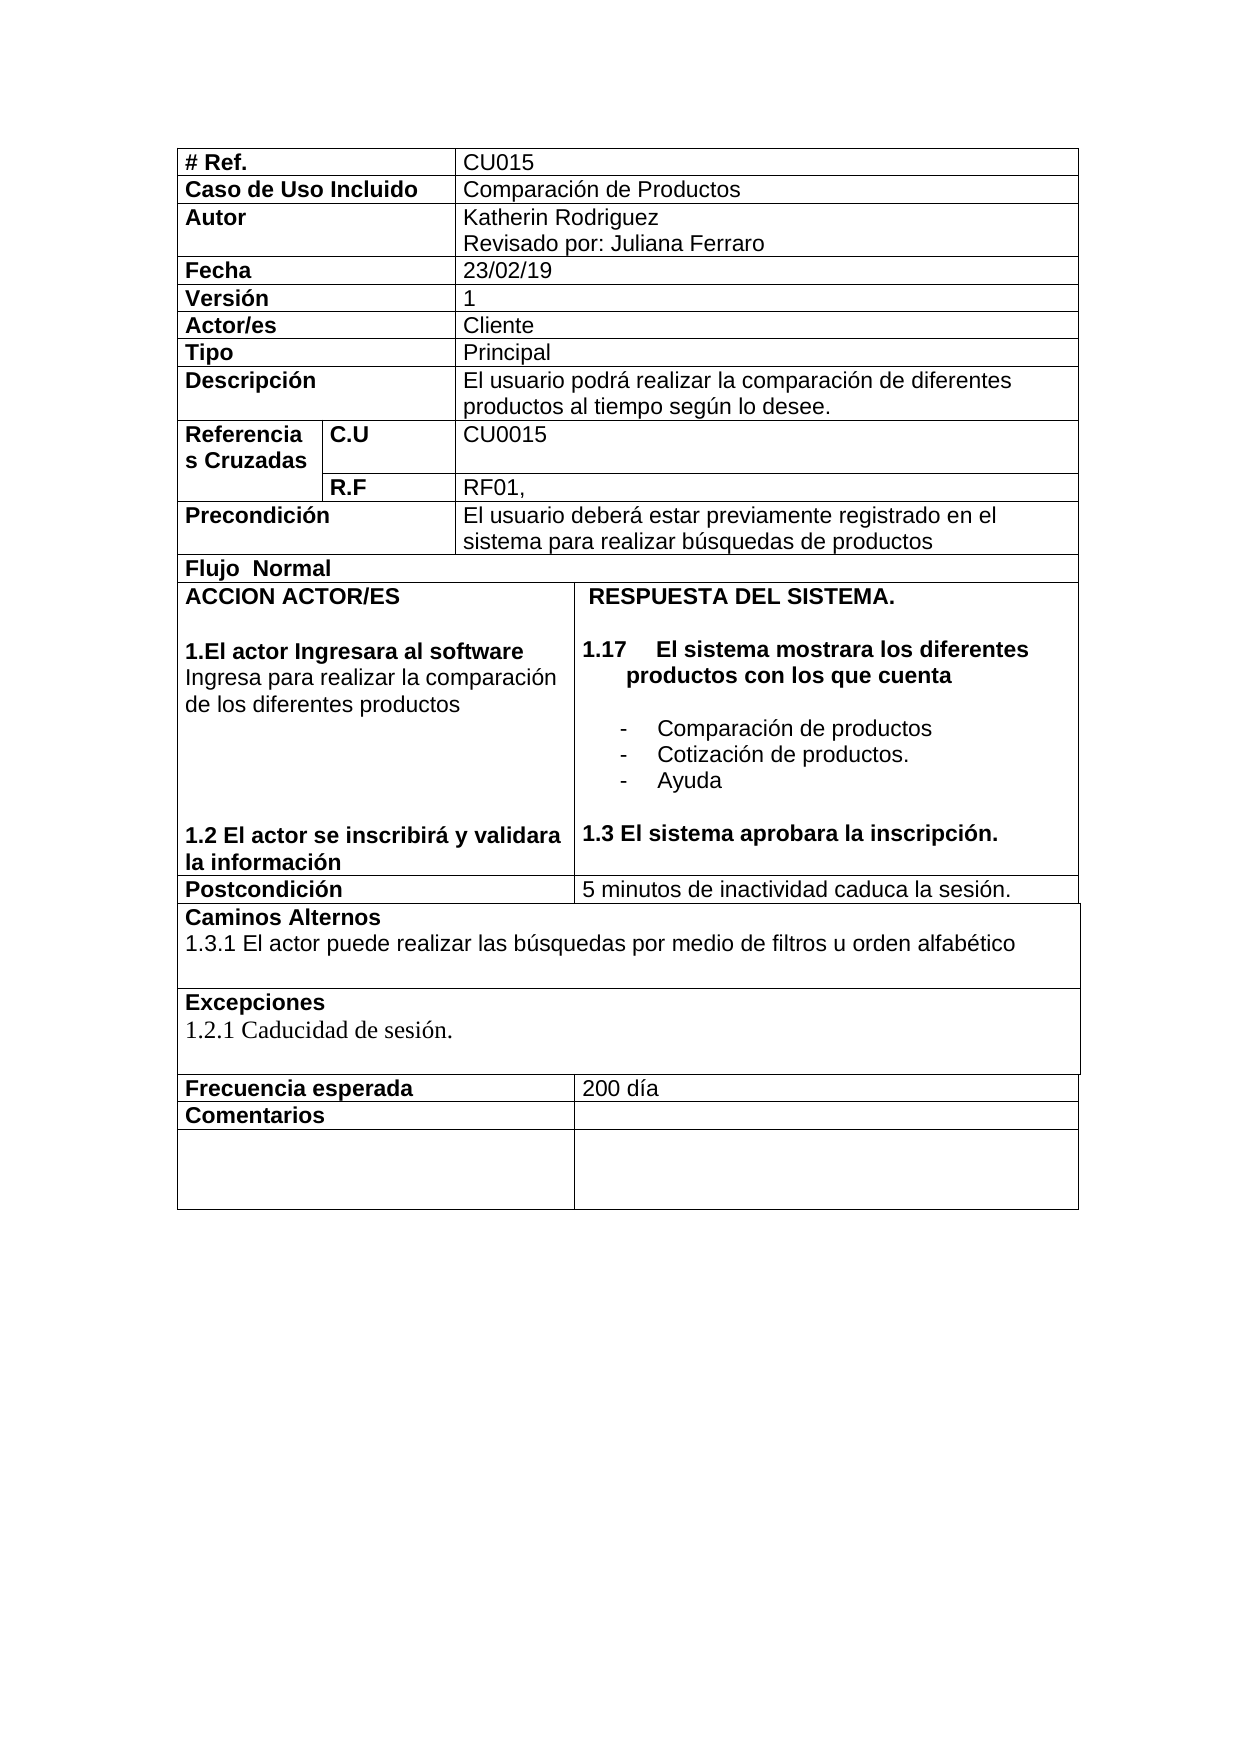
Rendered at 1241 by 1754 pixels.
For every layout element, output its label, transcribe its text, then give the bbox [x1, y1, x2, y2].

table_cell Versión [178, 285, 455, 311]
table_cell Flujo Normal [178, 555, 1078, 582]
table_cell El usuario deberá estar previamente registrado en el sistema para realizar búsquedas de productos [456, 502, 1078, 554]
table_cell Precondición [178, 502, 455, 554]
table_header CU015 [456, 149, 1078, 175]
table_cell Caso de Uso Incluido [178, 176, 455, 202]
table_cell ACCION ACTOR/ES 1.El actor Ingresara al software Ingresa para realizar la comparación de los diferentes productos 1.2 El actor se inscribirá y validara la información [178, 583, 574, 875]
table_cell C.U [323, 421, 455, 473]
table_cell R.F [323, 474, 455, 501]
table_cell [575, 1130, 1078, 1209]
table_cell 200 día [575, 1075, 1078, 1101]
table_cell CU0015 [456, 421, 1078, 473]
table_cell Fecha [178, 257, 455, 283]
table_cell RF01, [456, 474, 1078, 501]
table_cell Caminos Alternos 1.3.1 El actor puede realizar las búsquedas por medio de filtros u orden alfabético [178, 904, 1080, 988]
table_cell Cliente [456, 312, 1078, 338]
table_cell Actor/es [178, 312, 455, 338]
table_cell 1 [456, 285, 1078, 311]
table_cell Katherin Rodriguez Revisado por: Juliana Ferraro [456, 204, 1078, 256]
table_cell 5 minutos de inactividad caduca la sesión. [575, 876, 1078, 902]
table_cell Comentarios [178, 1102, 574, 1128]
table_cell Tipo [178, 339, 455, 366]
table_cell El usuario podrá realizar la comparación de diferentes productos al tiempo según lo desee. [456, 367, 1078, 419]
table_cell Frecuencia esperada [178, 1075, 574, 1101]
table_cell [575, 1102, 1078, 1128]
table_cell Referencias Cruzadas [178, 421, 322, 501]
table_cell Excepciones 1.2.1 Caducidad de sesión. [178, 989, 1080, 1074]
table_cell Comparación de Productos [456, 176, 1078, 202]
table_header # Ref. [178, 149, 455, 175]
table_cell RESPUESTA DEL SISTEMA. El sistema mostrara los diferentes productos con los que cuenta Comparación de productos Cotización de productos. Ayuda 1.3 El sistema aprobara la inscripción. [575, 583, 1078, 875]
table_cell [178, 1130, 574, 1209]
table_cell 23/02/19 [456, 257, 1078, 283]
table_cell Autor [178, 204, 455, 256]
table_cell Descripción [178, 367, 455, 419]
table_cell Postcondición [178, 876, 574, 902]
table_cell Principal [456, 339, 1078, 366]
